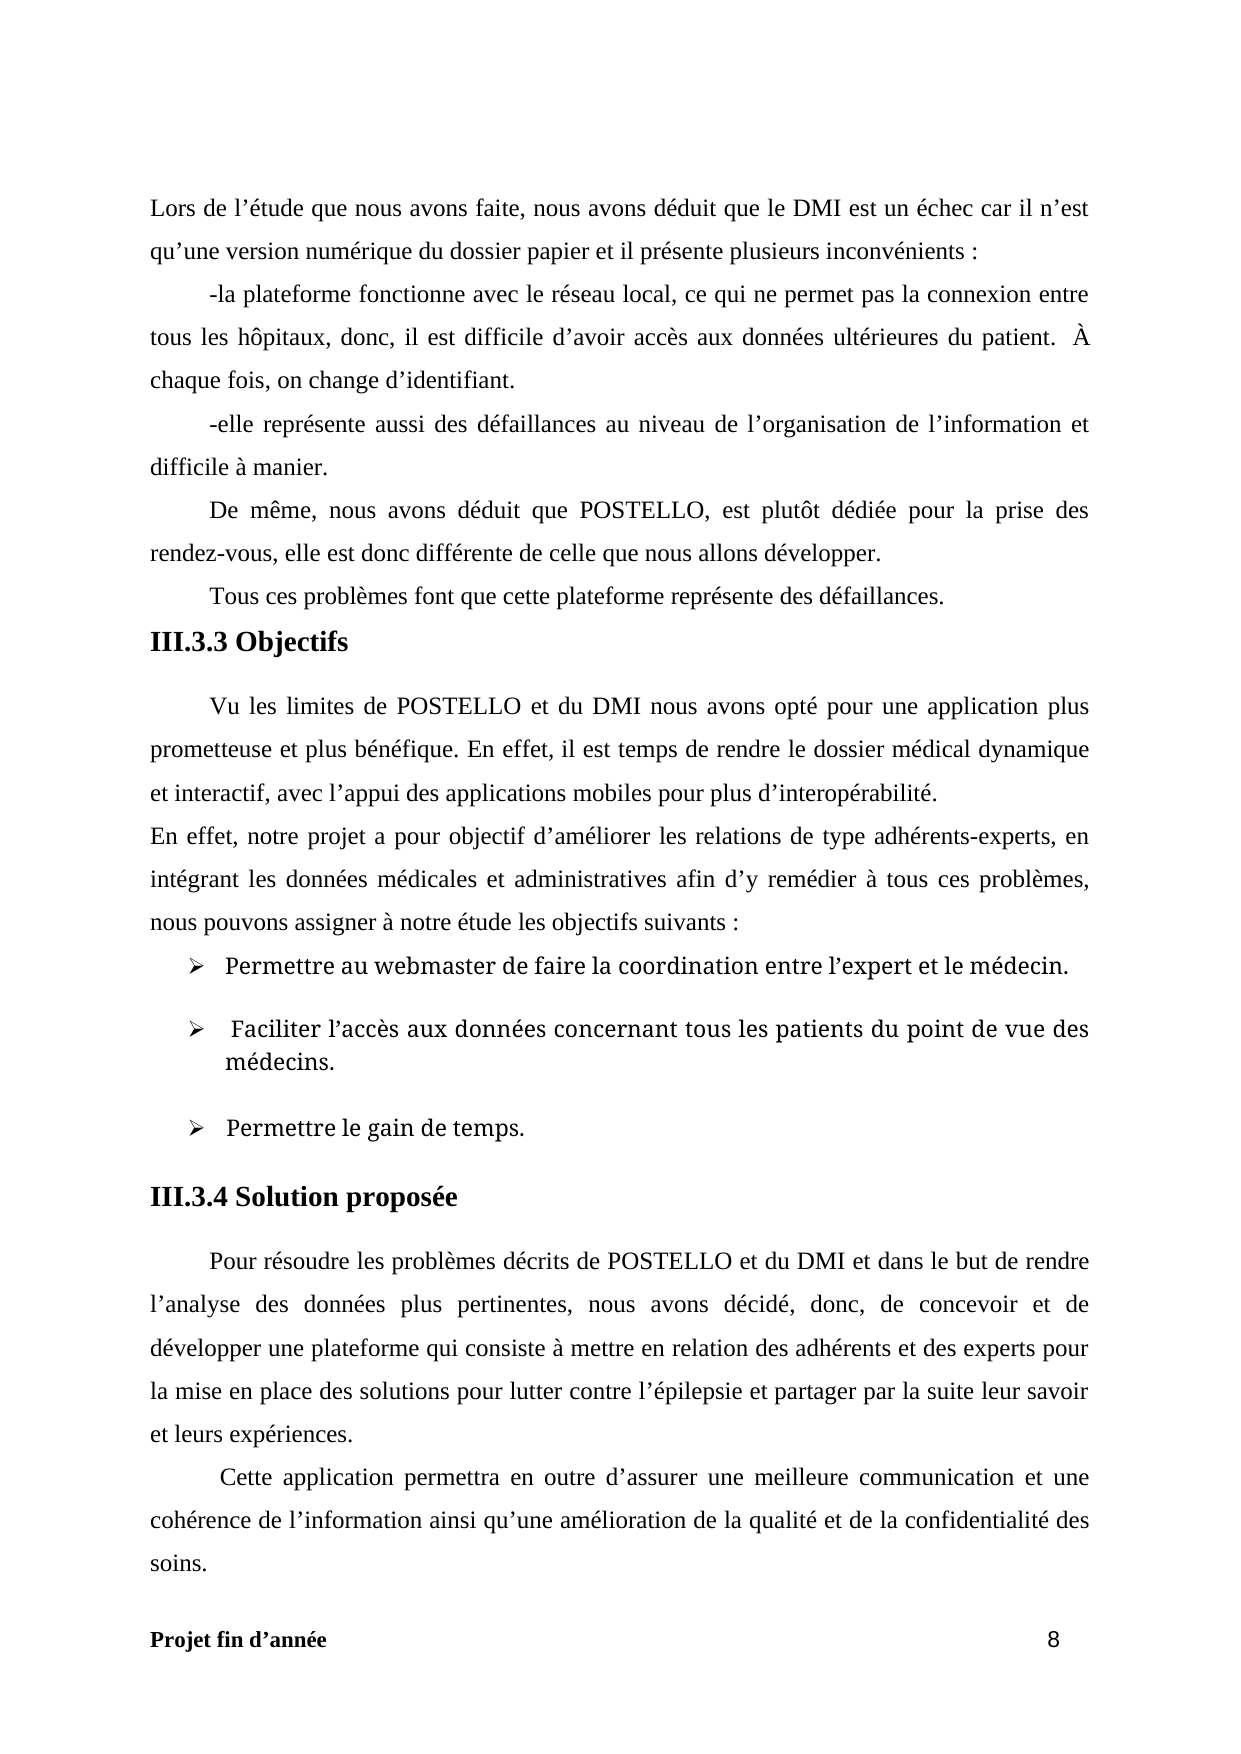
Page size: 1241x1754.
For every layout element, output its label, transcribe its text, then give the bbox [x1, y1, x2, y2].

subtitle III.3.3 Objectifs [150, 624, 1090, 658]
text Vu les limites de POSTELLO et du DMI nous avons opté pour une application plus prometteuse et plus bénéfique. En effet, il est temps de rendre le dossier médical dynamique et interactif, avec l’appui des applications mobiles pour plus d’interopérabilité. [150, 691, 1090, 806]
list Permettre le gain de temps. [187, 1112, 1090, 1143]
text -elle représente aussi des défaillances au niveau de l’organisation de l’information et difficile à manier. [150, 409, 1090, 481]
subtitle III.3.4 Solution proposée [150, 1179, 1090, 1213]
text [150, 150, 1090, 265]
text Cette application permettra en outre d’assurer une meilleure communication et une cohérence de l’information ainsi qu’une amélioration de la qualité et de la confidentialité des soins. [150, 1462, 1090, 1577]
text En effet, notre projet a pour objectif d’améliorer les relations de type adhérents-experts, en intégrant les données médicales et administratives afin d’y remédier à tous ces problèmes, nous pouvons assigner à notre étude les objectifs suivants : [150, 821, 1090, 936]
text Pour résoudre les problèmes décrits de POSTELLO et du DMI et dans le but de rendre l’analyse des données plus pertinentes, nous avons décidé, donc, de concevoir et de développer une plateforme qui consiste à mettre en relation des adhérents et des experts pour la mise en place des solutions pour lutter contre l’épilepsie et partager par la suite leur savoir et leurs expériences. [150, 1246, 1090, 1448]
text -la plateforme fonctionne avec le réseau local, ce qui ne permet pas la connexion entre tous les hôpitaux, donc, il est difficile d’avoir accès aux données ultérieures du patient. À chaque fois, on change d’identifiant. [150, 279, 1090, 394]
list Faciliter l’accès aux données concernant tous les patients du point de vue des médecins. [187, 1013, 1090, 1077]
text De même, nous avons déduit que POSTELLO, est plutôt dédiée pour la prise des rendez-vous, elle est donc différente de celle que nous allons développer. [150, 495, 1090, 567]
list Permettre au webmaster de faire la coordination entre l’expert et le médecin. [187, 950, 1090, 981]
text Tous ces problèmes font que cette plateforme représente des défaillances. [150, 581, 1090, 610]
